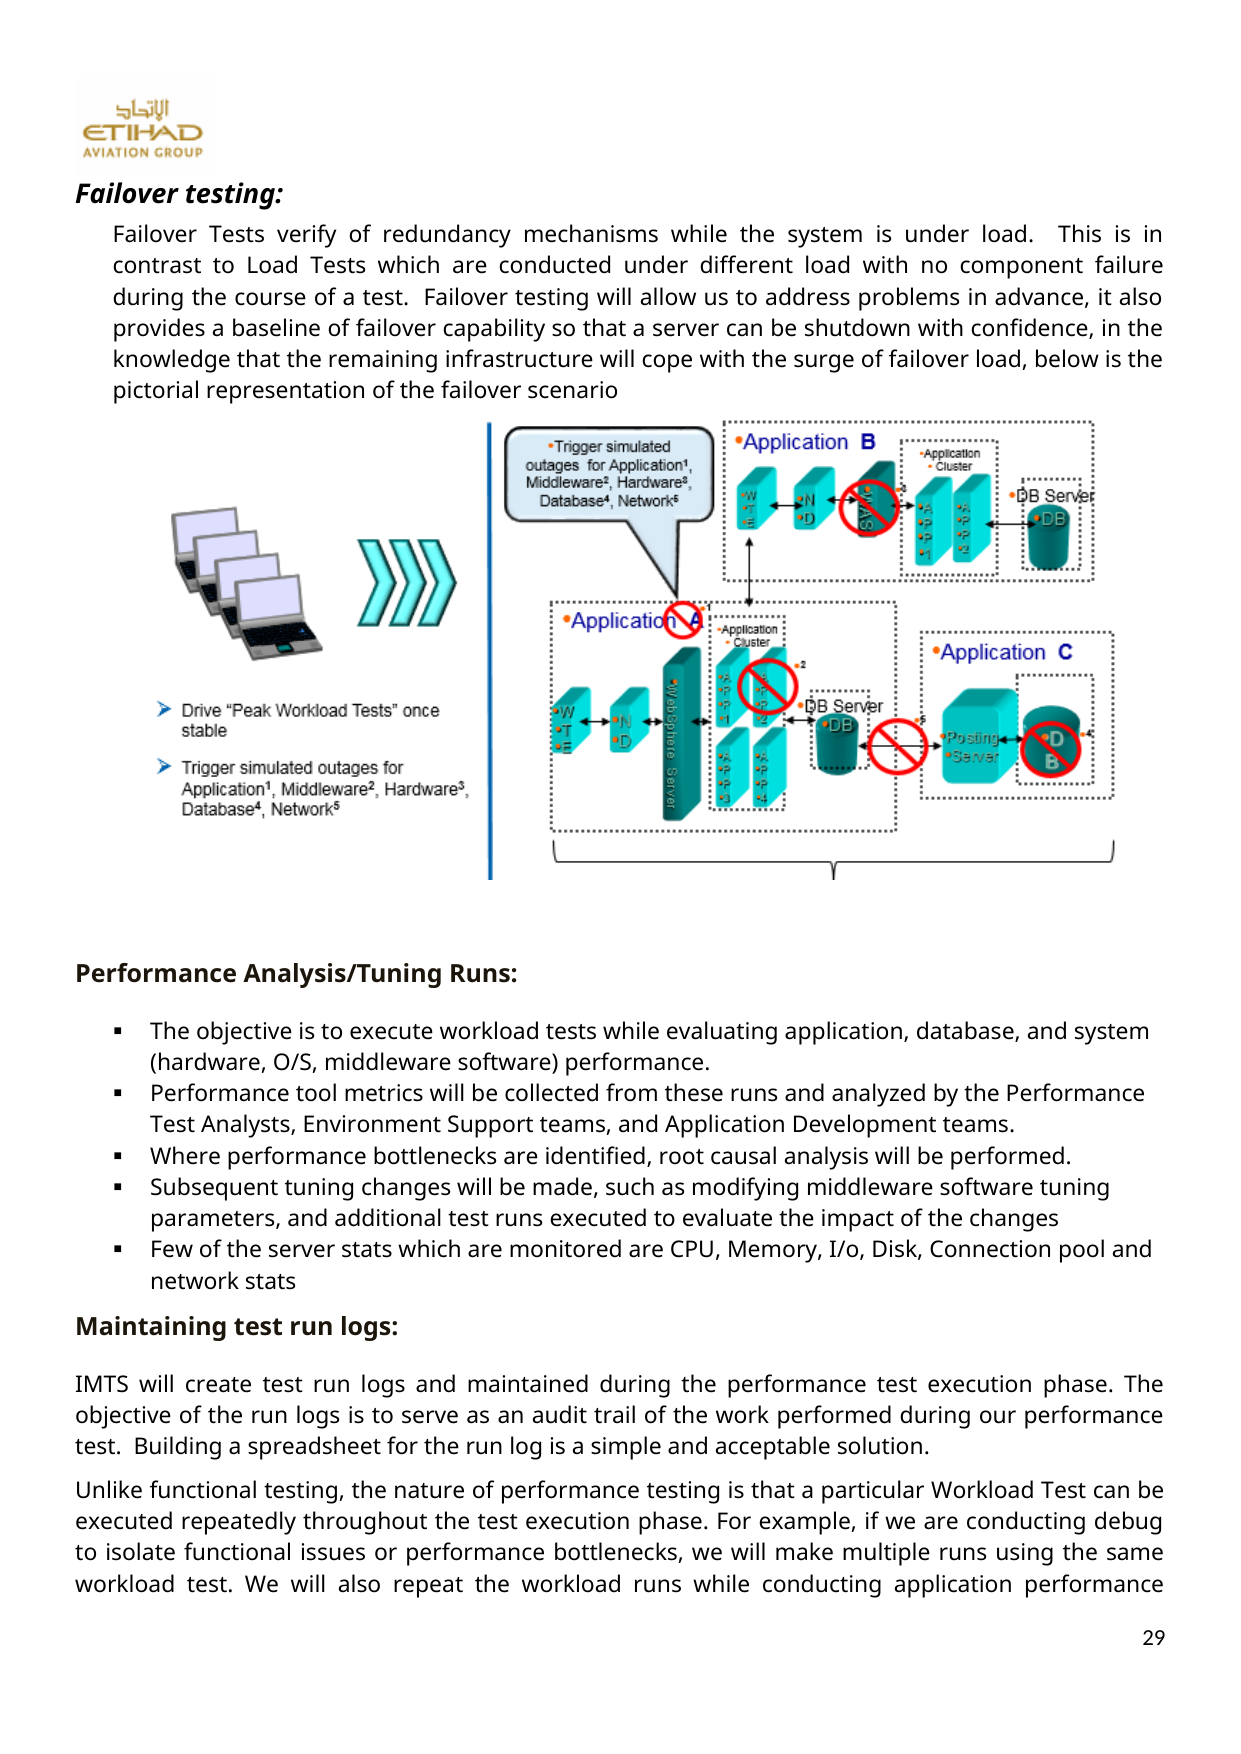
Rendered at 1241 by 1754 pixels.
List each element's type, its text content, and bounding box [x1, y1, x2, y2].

picture [150, 405, 1125, 880]
text Failover Tests verify of redundancy mechanisms while the system is under load. This is in contrast to Load Tests which are conducted under different load with no component failure during the course of a test. Failover testing will allow us to address problems in advance, it also provides a baseline of failover capability so that a server can be shutdown with confidence, in the knowledge that the remaining infrastructure will cope with the surge of failover load, below is the pictorial representation of the failover scenario [112, 218, 1165, 406]
list Where performance bottlenecks are identified, root causal analysis will be performed. [112, 1140, 1165, 1171]
list Performance tool metrics will be collected from these runs and analyzed by the Performance Test Analysts, Environment Support teams, and Application Development teams. [112, 1077, 1165, 1140]
list Subsequent tuning changes will be made, such as modifying middleware software tuning parameters, and additional test runs executed to evaluate the impact of the changes [112, 1171, 1165, 1233]
list Failover testing: [75, 175, 1165, 212]
list The objective is to execute workload tests while evaluating application, database, and system (hardware, O/S, middleware software) performance. [112, 1015, 1165, 1077]
list Performance Analysis/Tuning Runs: [75, 956, 1165, 990]
picture [75, 75, 214, 176]
text IMTS will create test run logs and maintained during the performance test execution phase. The objective of the run logs is to serve as an audit trail of the work performed during our performance test. Building a spreadsheet for the run log is a simple and acceptable solution. [75, 1367, 1165, 1461]
list Few of the server stats which are monitored are CPU, Memory, I/o, Disk, Connection pool and network stats [112, 1233, 1165, 1296]
list Maintaining test run logs: [75, 1308, 1165, 1342]
